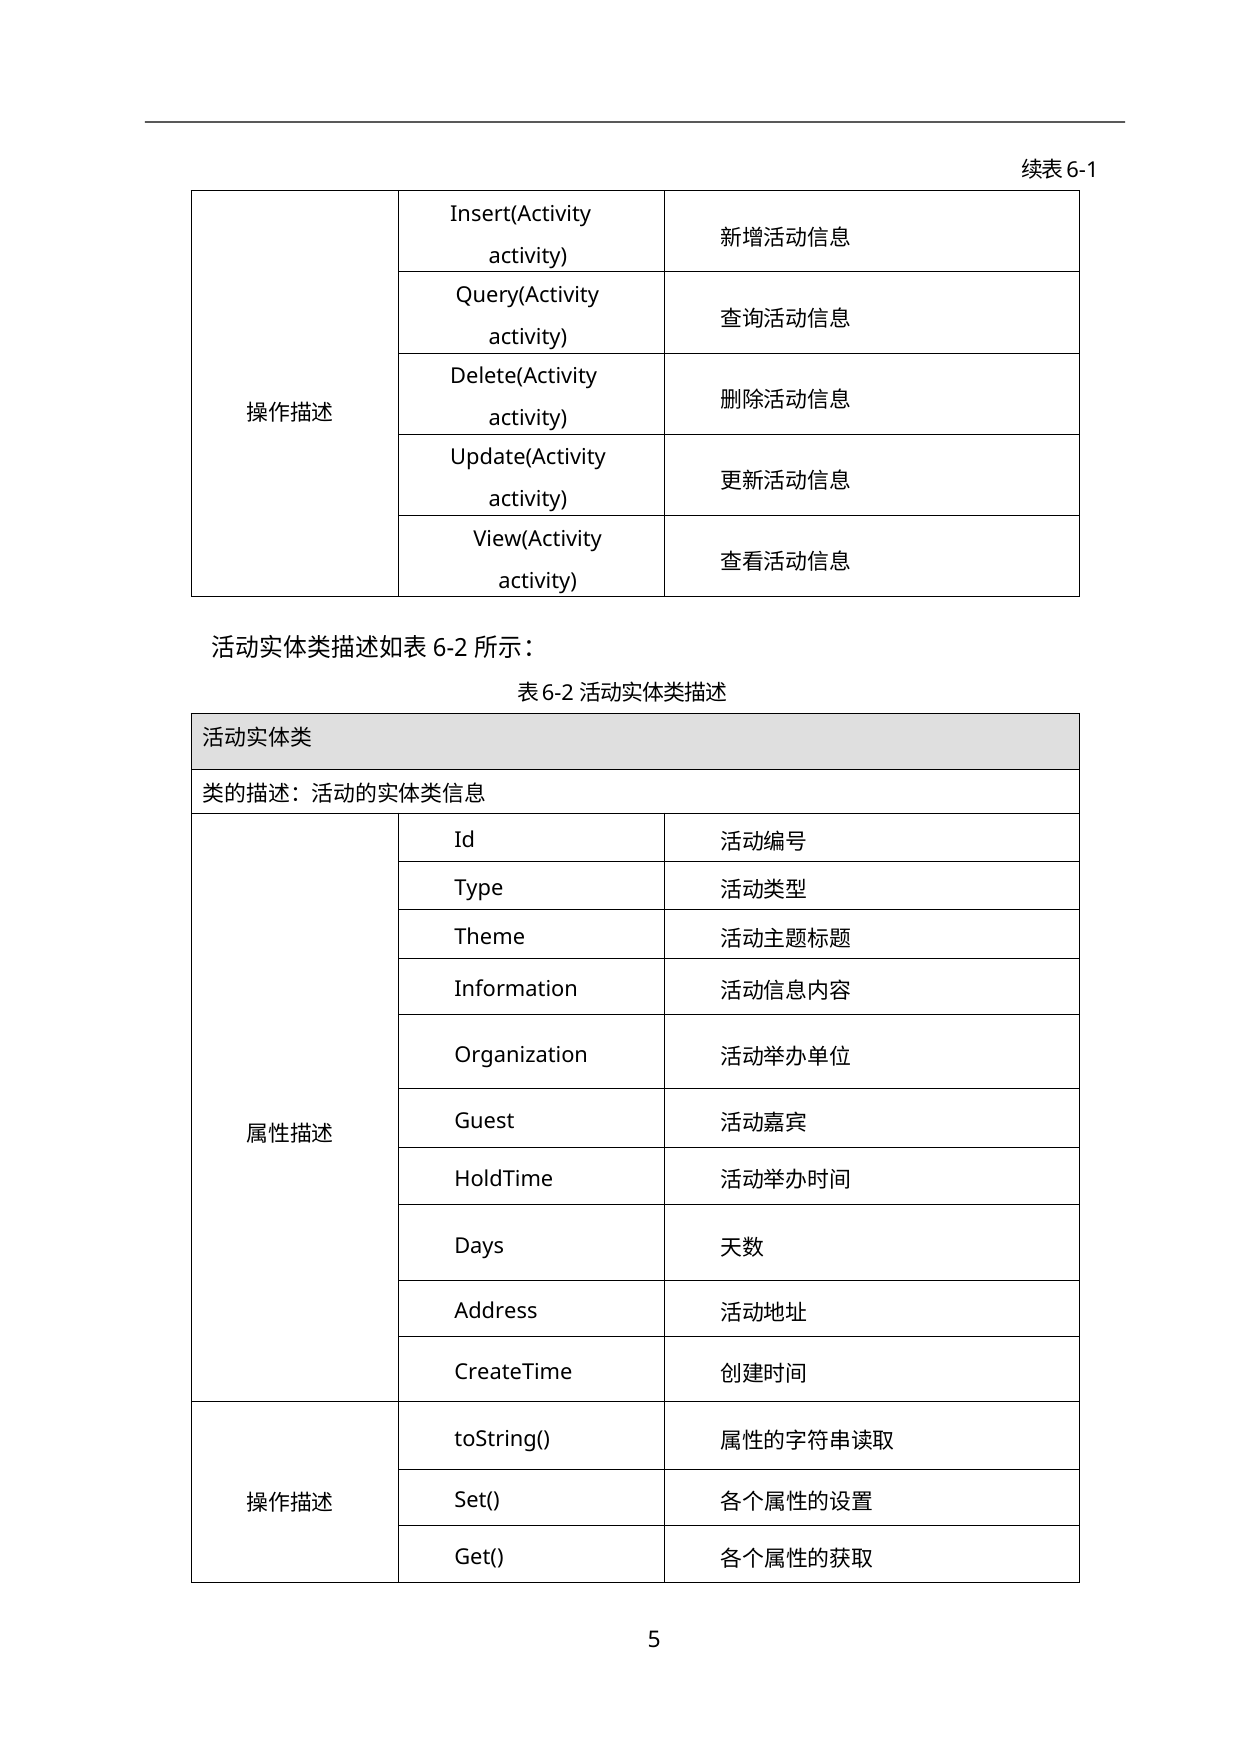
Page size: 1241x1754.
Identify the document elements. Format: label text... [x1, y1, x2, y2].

table_cell 各个属性的设置 [665, 1470, 1079, 1525]
table_cell 活动主题标题 [665, 910, 1079, 958]
text 续表 6-1 [125, 152, 1098, 184]
table_cell 活动类型 [665, 862, 1079, 909]
text 表 6-2 活动实体类描述 [125, 675, 1121, 707]
table_cell 操作描述 [192, 1402, 398, 1582]
table_cell 属性的字符串读取 [665, 1402, 1079, 1469]
table_header 操作描述 [192, 191, 398, 596]
table_cell Set() [399, 1470, 664, 1525]
table_cell toString() [399, 1402, 664, 1469]
table_cell Update(Activity activity) [399, 435, 664, 515]
table_cell 查看活动信息 [665, 516, 1079, 596]
table_cell 活动嘉宾 [665, 1089, 1079, 1147]
table_cell Guest [399, 1089, 664, 1147]
table_cell 活动地址 [665, 1281, 1079, 1336]
table_cell 活动信息内容 [665, 959, 1079, 1014]
table_cell 删除活动信息 [665, 354, 1079, 434]
table_cell Query(Activity activity) [399, 272, 664, 353]
table_cell Delete(Activity activity) [399, 354, 664, 434]
table_cell Get() [399, 1526, 664, 1582]
table_cell Type [399, 862, 664, 909]
table_cell 属性描述 [192, 814, 398, 1401]
table_cell 活动举办单位 [665, 1015, 1079, 1087]
table_cell 类的描述：活动的实体类信息 [192, 770, 1079, 812]
table_header 新增活动信息 [665, 191, 1079, 271]
text 活动实体类描述如表 6-2 所示： [125, 628, 633, 664]
table_header 活动实体类 [192, 714, 1079, 769]
table_cell 天数 [665, 1205, 1079, 1280]
table_cell 活动编号 [665, 814, 1079, 861]
table_cell Days [399, 1205, 664, 1280]
table_cell View(Activity activity) [399, 516, 664, 596]
table_cell Organization [399, 1015, 664, 1087]
table_cell Address [399, 1281, 664, 1336]
table_cell Information [399, 959, 664, 1014]
table_cell Id [399, 814, 664, 861]
table_cell 创建时间 [665, 1337, 1079, 1401]
table_cell 各个属性的获取 [665, 1526, 1079, 1582]
table_header Insert(Activity activity) [399, 191, 664, 271]
table_cell 活动举办时间 [665, 1148, 1079, 1204]
table_cell CreateTime [399, 1337, 664, 1401]
table_cell 更新活动信息 [665, 435, 1079, 515]
table_cell HoldTime [399, 1148, 664, 1204]
table_cell Theme [399, 910, 664, 958]
table_cell 查询活动信息 [665, 272, 1079, 353]
